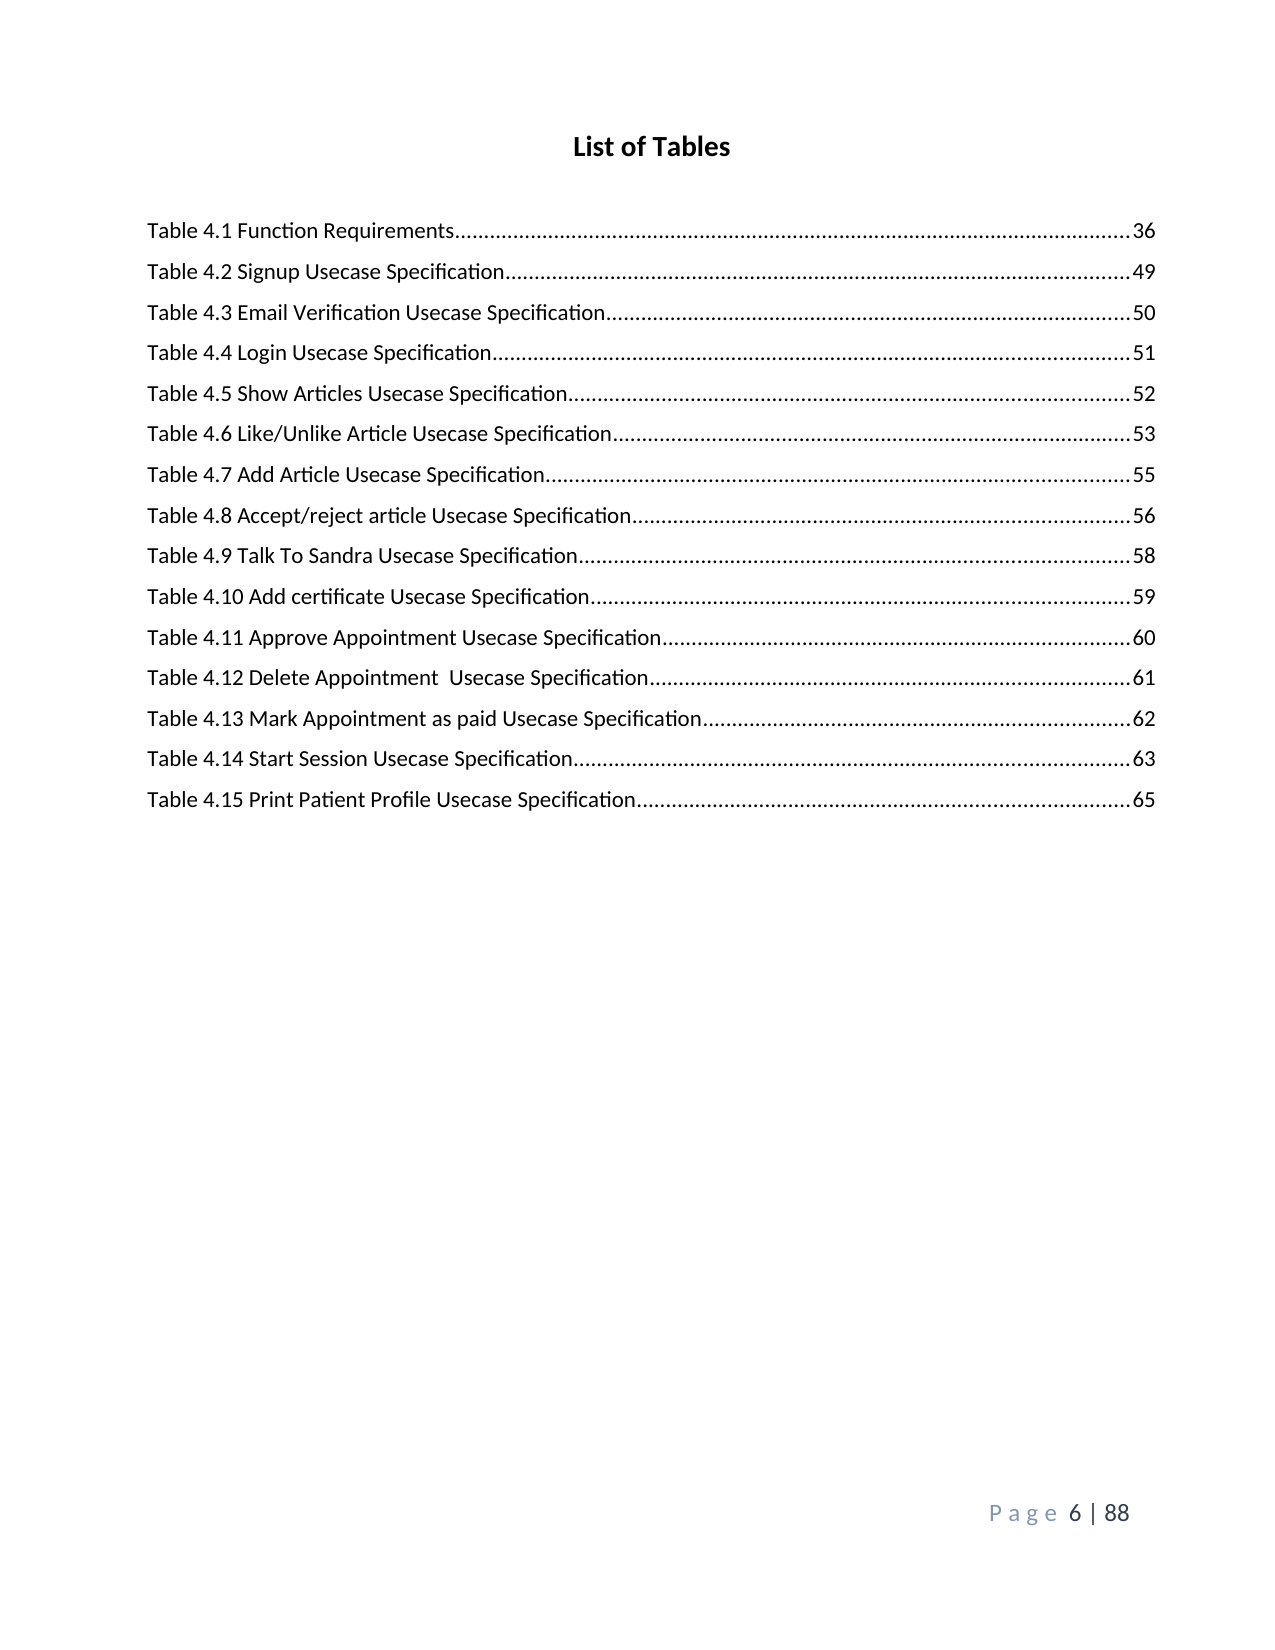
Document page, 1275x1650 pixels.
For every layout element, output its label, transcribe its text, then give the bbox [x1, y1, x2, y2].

text Table 4.7 Add Article Usecase Specification 55 [147, 460, 1156, 488]
text Table 4.6 Like/Unlike Article Usecase Specification 53 [147, 419, 1156, 448]
text Table 4.10 Add certificate Usecase Specification 59 [147, 582, 1156, 610]
title List of Tables [147, 128, 1156, 164]
text Table 4.4 Login Usecase Specification 51 [147, 338, 1156, 366]
text Table 4.13 Mark Appointment as paid Usecase Specification 62 [147, 704, 1156, 732]
text Table 4.11 Approve Appointment Usecase Specification 60 [147, 623, 1156, 651]
text Table 4.2 Signup Usecase Specification 49 [147, 257, 1156, 285]
text Table 4.9 Talk To Sandra Usecase Specification 58 [147, 541, 1156, 569]
text Table 4.3 Email Verification Usecase Specification 50 [147, 298, 1156, 326]
text Table 4.12 Delete Appointment Usecase Specification 61 [147, 663, 1156, 691]
text Table 4.14 Start Session Usecase Specification 63 [147, 744, 1156, 773]
text Table 4.1 Function Requirements 36 [147, 216, 1156, 244]
text Table 4.8 Accept/reject article Usecase Specification 56 [147, 501, 1156, 529]
text Table 4.5 Show Articles Usecase Specification 52 [147, 379, 1156, 407]
text Table 4.15 Print Patient Profile Usecase Specification 65 [147, 785, 1156, 813]
